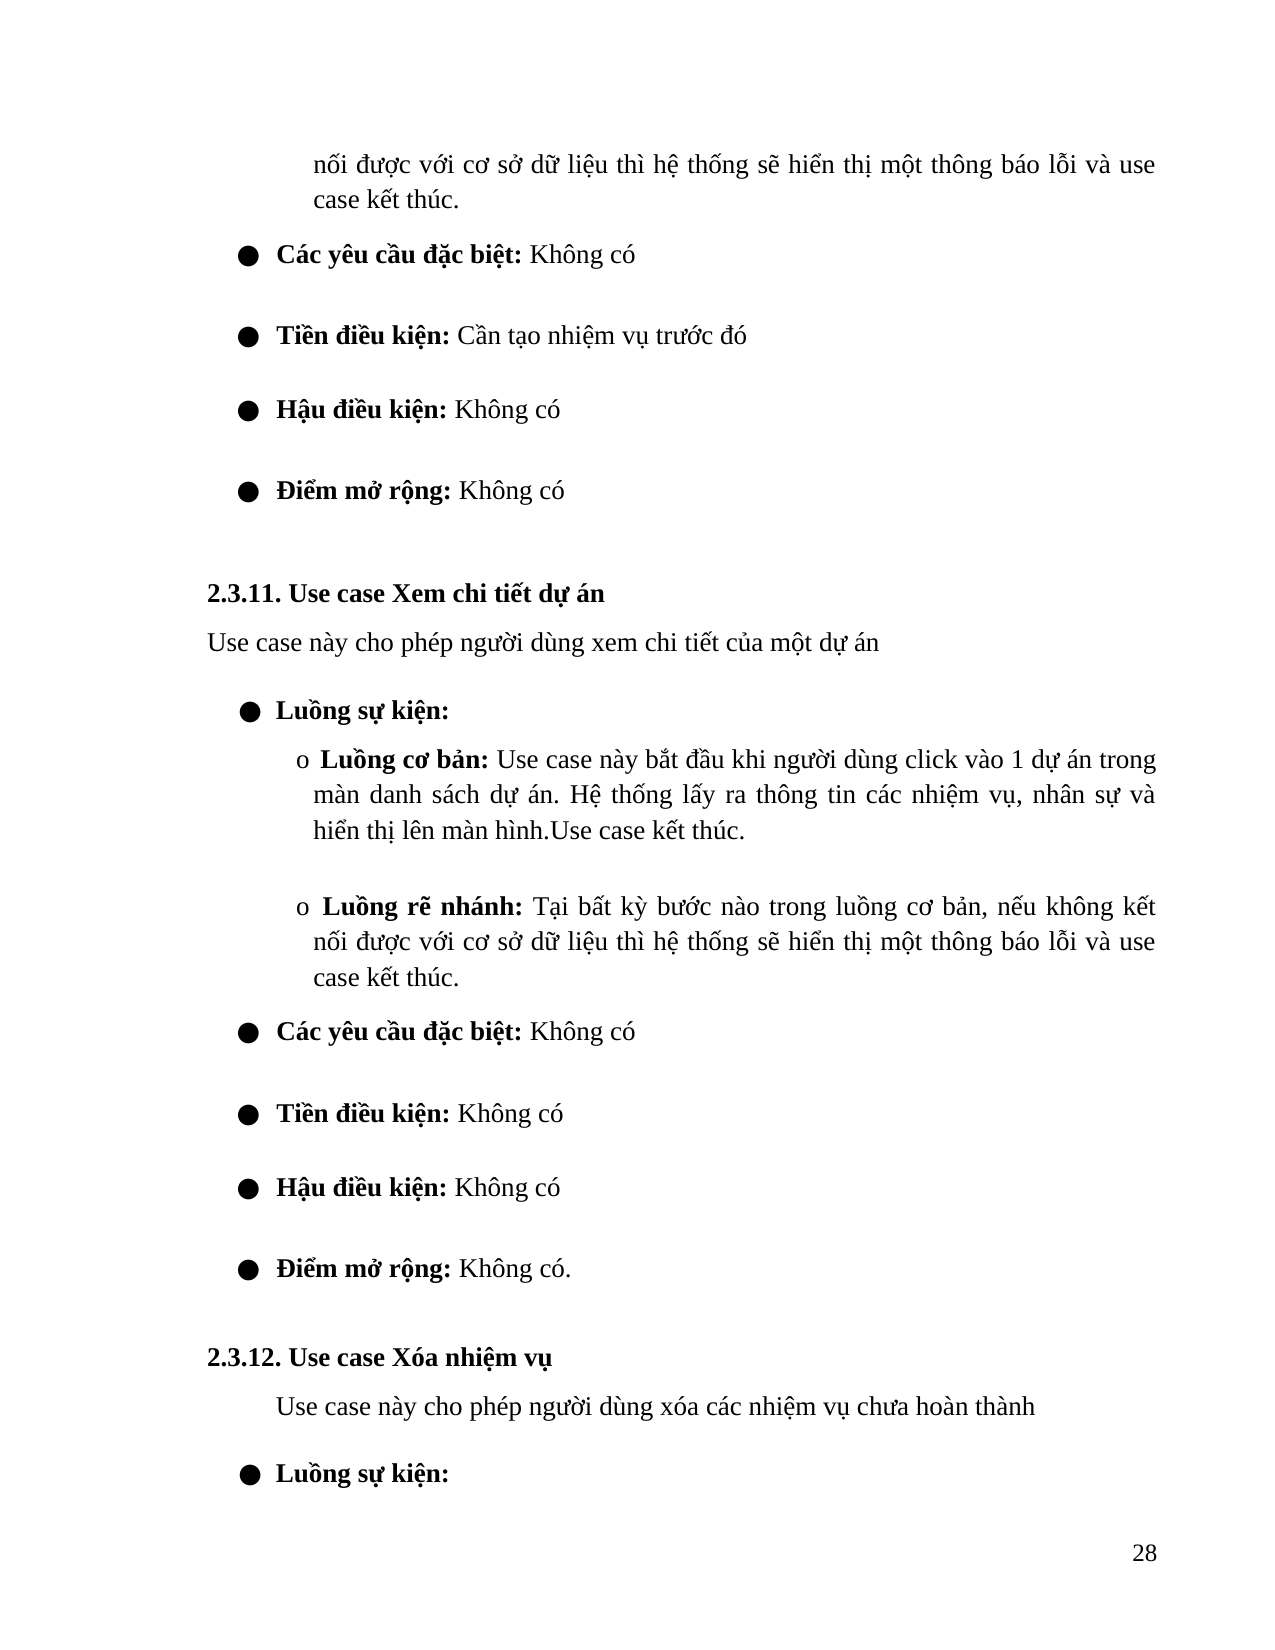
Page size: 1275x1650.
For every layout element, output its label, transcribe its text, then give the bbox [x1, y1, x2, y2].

text Use case này cho phép người dùng xóa các nhiệm vụ chưa hoàn thành [276, 1389, 1157, 1421]
list Luồng sự kiện: [238, 1443, 1157, 1498]
list Hậu điều kiện: Không có [236, 378, 1157, 434]
list Hậu điều kiện: Không có [236, 1156, 1157, 1212]
list Luồng cơ bản: Use case này bắt đầu khi người dùng click vào 1 dự án trong màn danh sách dự án. Hệ thống lấy ra thông tin các nhiệm vụ, nhân sự và hiển thị lên màn hình.Use case kết thúc. [296, 743, 1157, 845]
list Tiền điều kiện: Cần tạo nhiệm vụ trước đó [236, 304, 1157, 360]
subtitle 2.3.11. Use case Xem chi tiết dự án [207, 577, 1157, 608]
list Điểm mở rộng: Không có. [236, 1237, 1157, 1293]
list Các yêu cầu đặc biệt: Không có [236, 223, 1157, 278]
subtitle 2.3.12. Use case Xóa nhiệm vụ [207, 1341, 1157, 1372]
list Luồng sự kiện: [238, 679, 1157, 734]
list Điểm mở rộng: Không có [236, 459, 1157, 515]
list Các yêu cầu đặc biệt: Không có [236, 1001, 1157, 1056]
text Use case này cho phép người dùng xem chi tiết của một dự án [207, 626, 1157, 657]
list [296, 148, 1157, 214]
list Tiền điều kiện: Không có [236, 1082, 1157, 1137]
